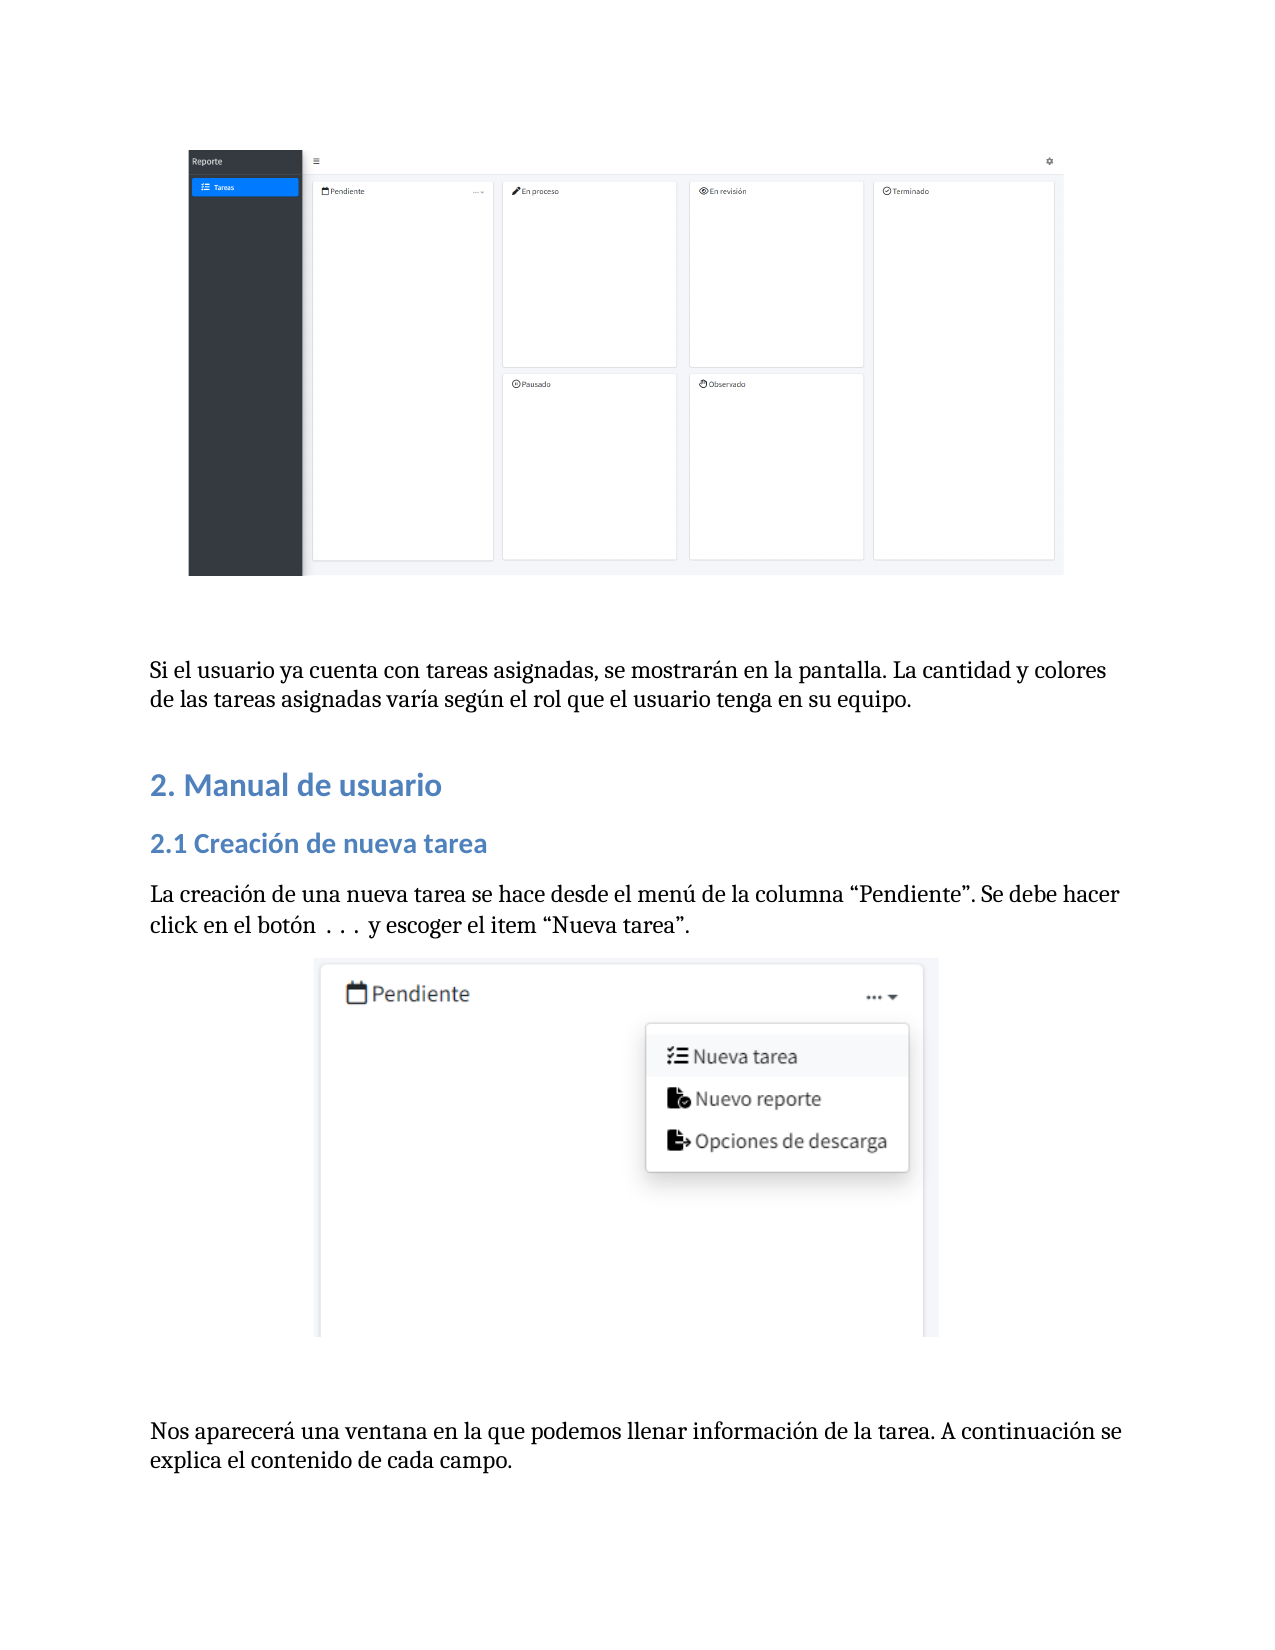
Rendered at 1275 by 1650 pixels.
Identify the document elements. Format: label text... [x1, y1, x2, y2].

text Si el usuario ya cuenta con tareas asignadas, se mostrarán en la pantalla. La cantidad y colores de las tareas asignadas varía según el rol que el usuario tenga en su equipo. [150, 656, 1125, 714]
subtitle 2. Manual de usuario [150, 764, 1125, 805]
text La creación de una nueva tarea se hace desde el menú de la columna “Pendiente”. Se debe hacer click en el botón ... y escoger el item “Nueva tarea”. [150, 880, 1125, 940]
picture [188, 150, 1064, 576]
subtitle 2.1 Creación de nueva tarea [150, 826, 1125, 861]
table_header [139, 959, 1114, 1398]
picture [313, 958, 939, 1337]
table_header [139, 150, 1114, 638]
text Nos aparecerá una ventana en la que podemos llenar información de la tarea. A continuación se explica el contenido de cada campo. [150, 1417, 1125, 1475]
